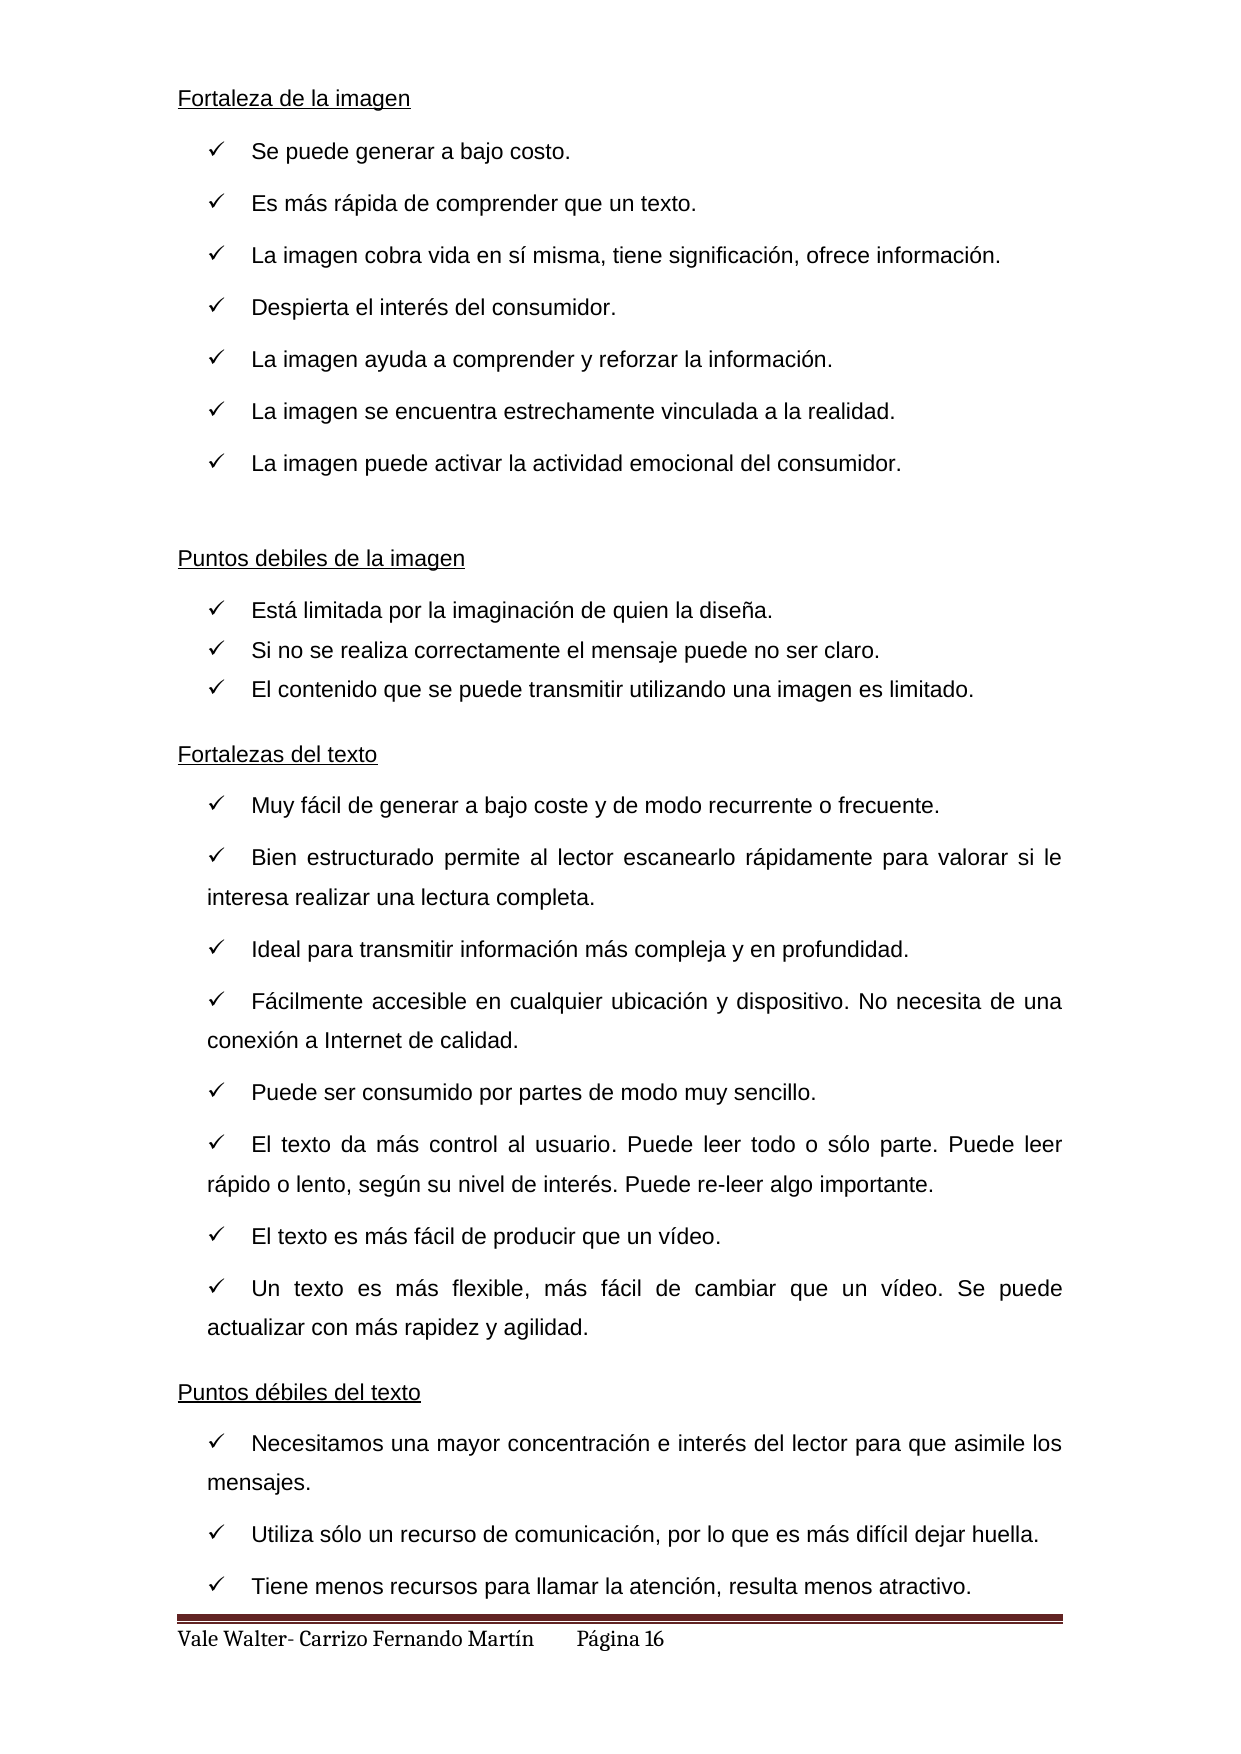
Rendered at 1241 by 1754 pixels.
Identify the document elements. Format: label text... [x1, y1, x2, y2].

list La imagen ayuda a comprender y reforzar la información. [207, 346, 1063, 372]
list Puede ser consumido por partes de modo muy sencillo. [207, 1079, 1063, 1106]
list Despierta el interés del consumidor. [207, 294, 1063, 320]
list El texto es más fácil de producir que un vídeo. [207, 1223, 1063, 1249]
text Puntos débiles del texto [177, 1378, 1063, 1405]
list Necesitamos una mayor concentración e interés del lector para que asimile los mensajes. [207, 1430, 1063, 1496]
list Un texto es más flexible, más fácil de cambiar que un vídeo. Se puede actualizar con más rapidez y agilidad. [207, 1274, 1063, 1340]
list Fácilmente accesible en cualquier ubicación y dispositivo. No necesita de una conexión a Internet de calidad. [207, 988, 1063, 1053]
list Es más rápida de comprender que un texto. [207, 190, 1063, 216]
list Ideal para transmitir información más compleja y en profundidad. [207, 936, 1063, 962]
list Utiliza sólo un recurso de comunicación, por lo que es más difícil dejar huella. [207, 1521, 1063, 1548]
list La imagen se encuentra estrechamente vinculada a la realidad. [207, 398, 1063, 424]
list Bien estructurado permite al lector escanearlo rápidamente para valorar si le interesa realizar una lectura completa. [207, 844, 1063, 910]
text Fortalezas del texto [177, 741, 1063, 767]
list Se puede generar a bajo costo. [207, 138, 1063, 164]
list La imagen puede activar la actividad emocional del consumidor. [207, 450, 1063, 518]
list La imagen cobra vida en sí misma, tiene significación, ofrece información. [207, 242, 1063, 268]
list Muy fácil de generar a bajo coste y de modo recurrente o frecuente. [207, 792, 1063, 819]
list El texto da más control al usuario. Puede leer todo o sólo parte. Puede leer rápido o lento, según su nivel de interés. Puede re-leer algo importante. [207, 1131, 1063, 1197]
list Está limitada por la imaginación de quien la diseña. [207, 597, 1063, 624]
text Fortaleza de la imagen [177, 85, 1063, 112]
text Puntos debiles de la imagen [177, 545, 1063, 571]
list El contenido que se puede transmitir utilizando una imagen es limitado. [207, 676, 1063, 703]
list Tiene menos recursos para llamar la atención, resulta menos atractivo. [207, 1573, 1063, 1600]
list Si no se realiza correctamente el mensaje puede no ser claro. [207, 637, 1063, 663]
